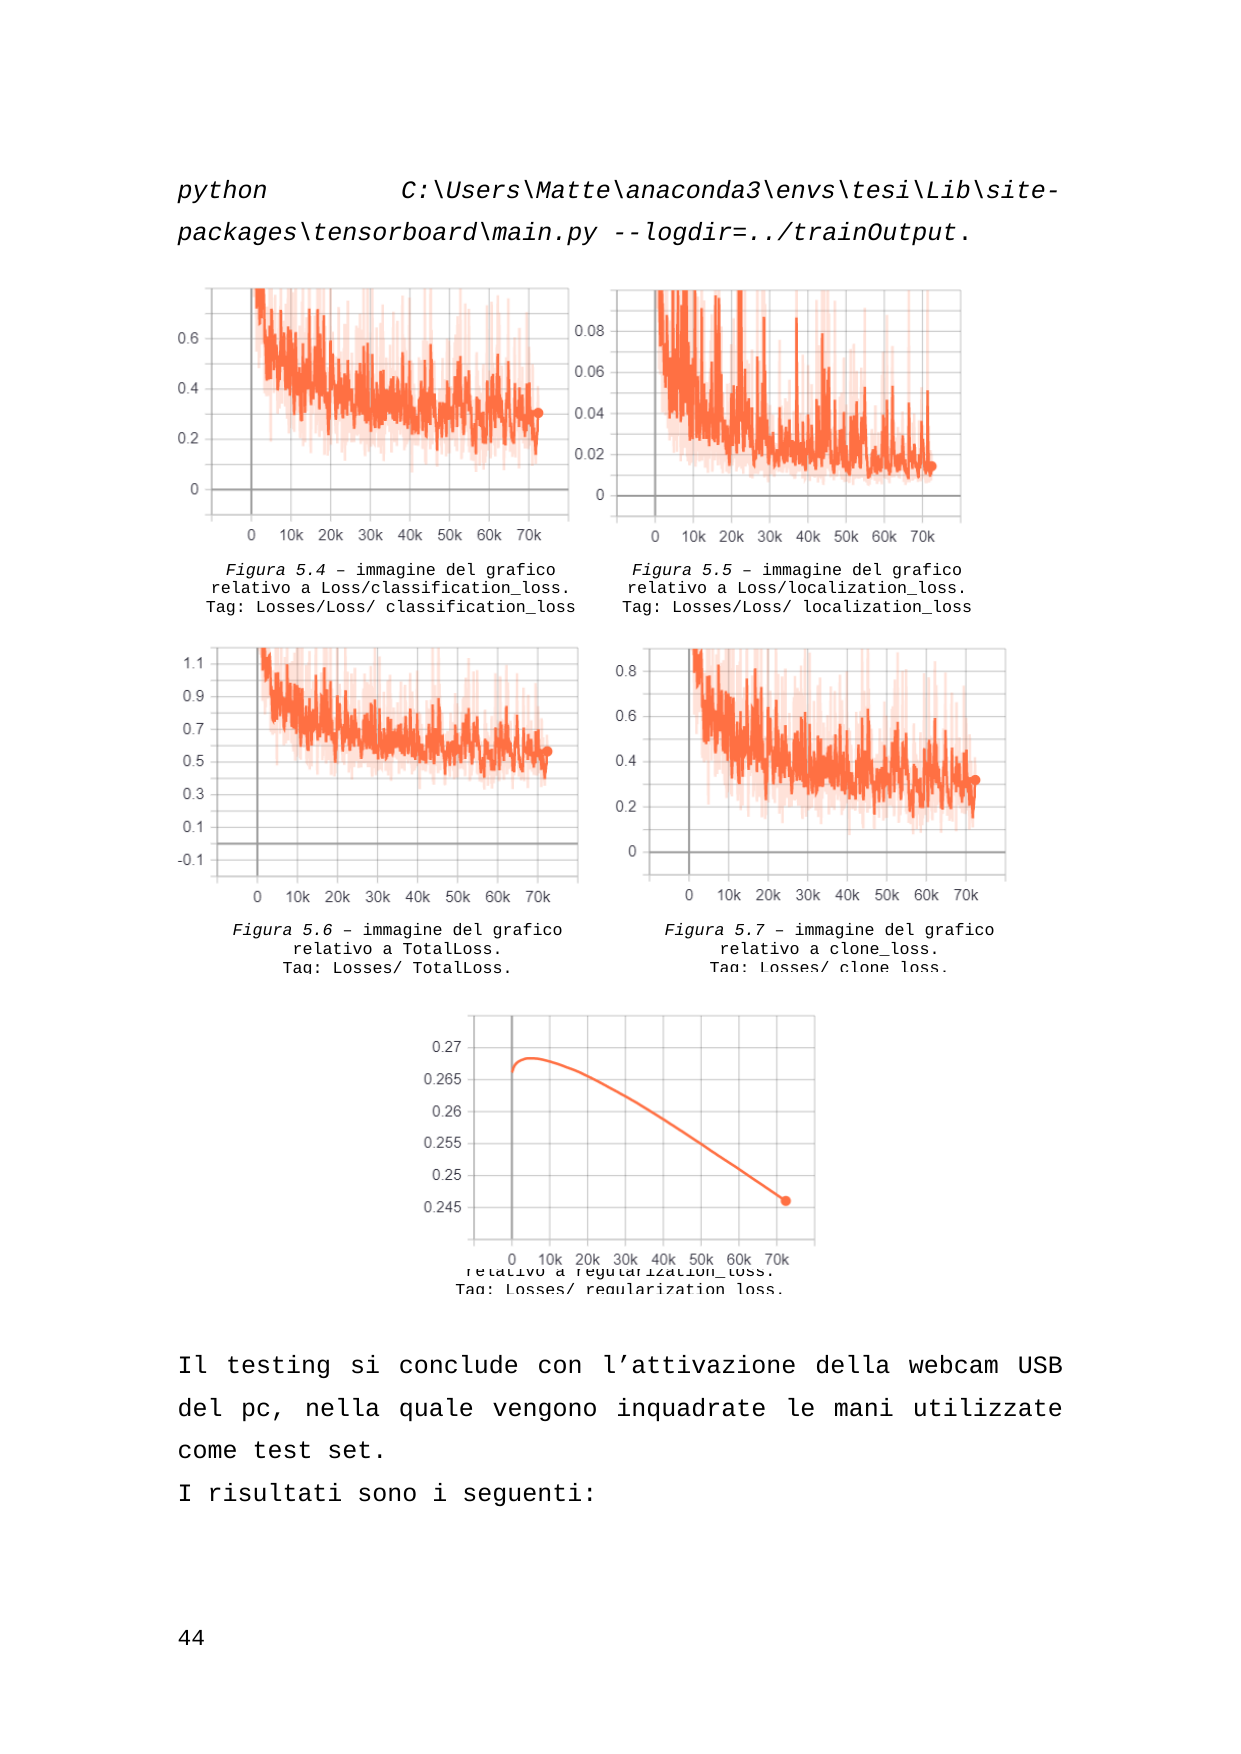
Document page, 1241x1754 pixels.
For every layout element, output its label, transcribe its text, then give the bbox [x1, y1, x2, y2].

text I risultati sono i seguenti: [177, 1480, 1063, 1509]
picture [421, 1012, 819, 1269]
picture [177, 287, 963, 544]
picture [612, 646, 1009, 907]
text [177, 177, 1063, 248]
picture [177, 646, 583, 907]
text Il testing si conclude con l’attivazione della webcam USB del pc, nella quale vengono inquadrate le mani utilizzate come test set. [177, 1353, 1063, 1466]
